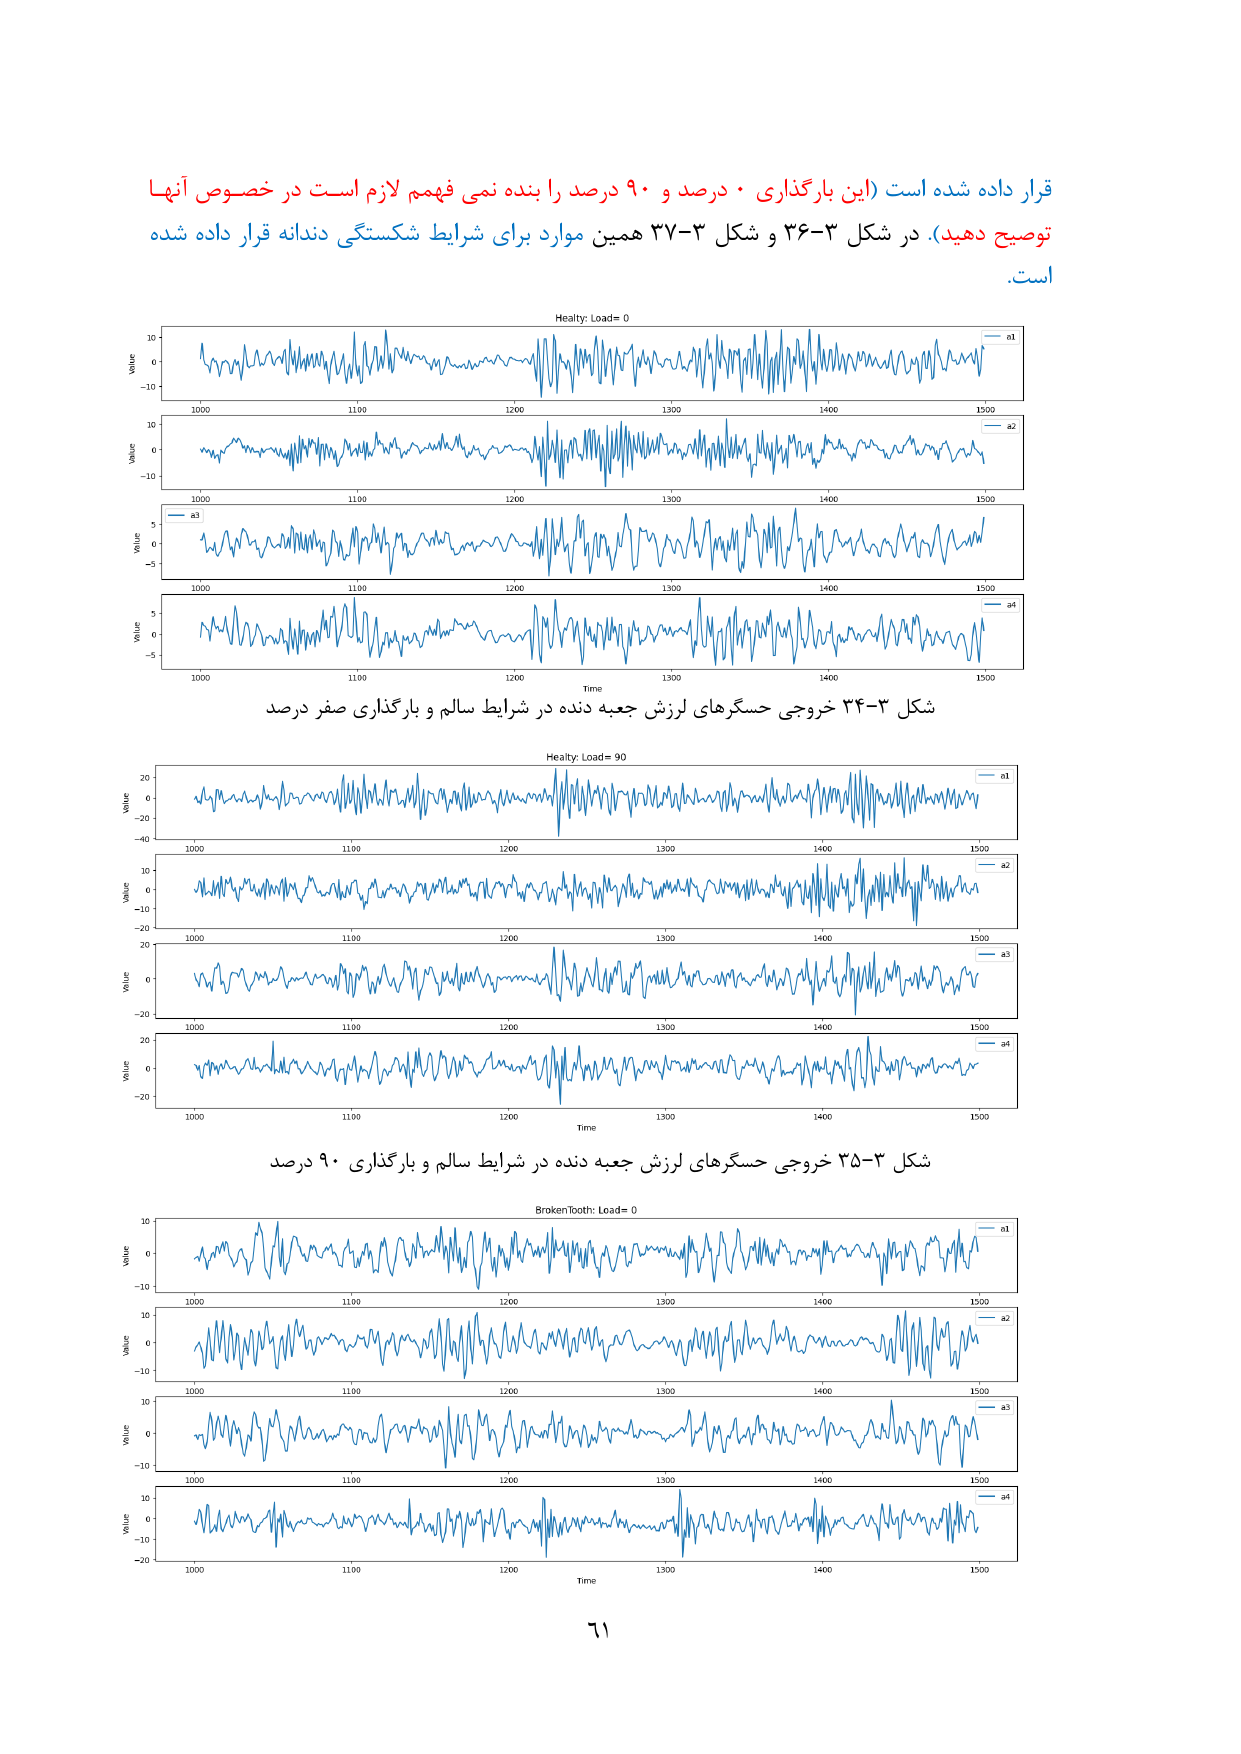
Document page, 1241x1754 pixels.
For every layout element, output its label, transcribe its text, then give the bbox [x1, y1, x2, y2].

picture [117, 747, 1022, 1137]
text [148, 177, 1051, 294]
picture [123, 308, 1028, 698]
picture [117, 1201, 1022, 1590]
